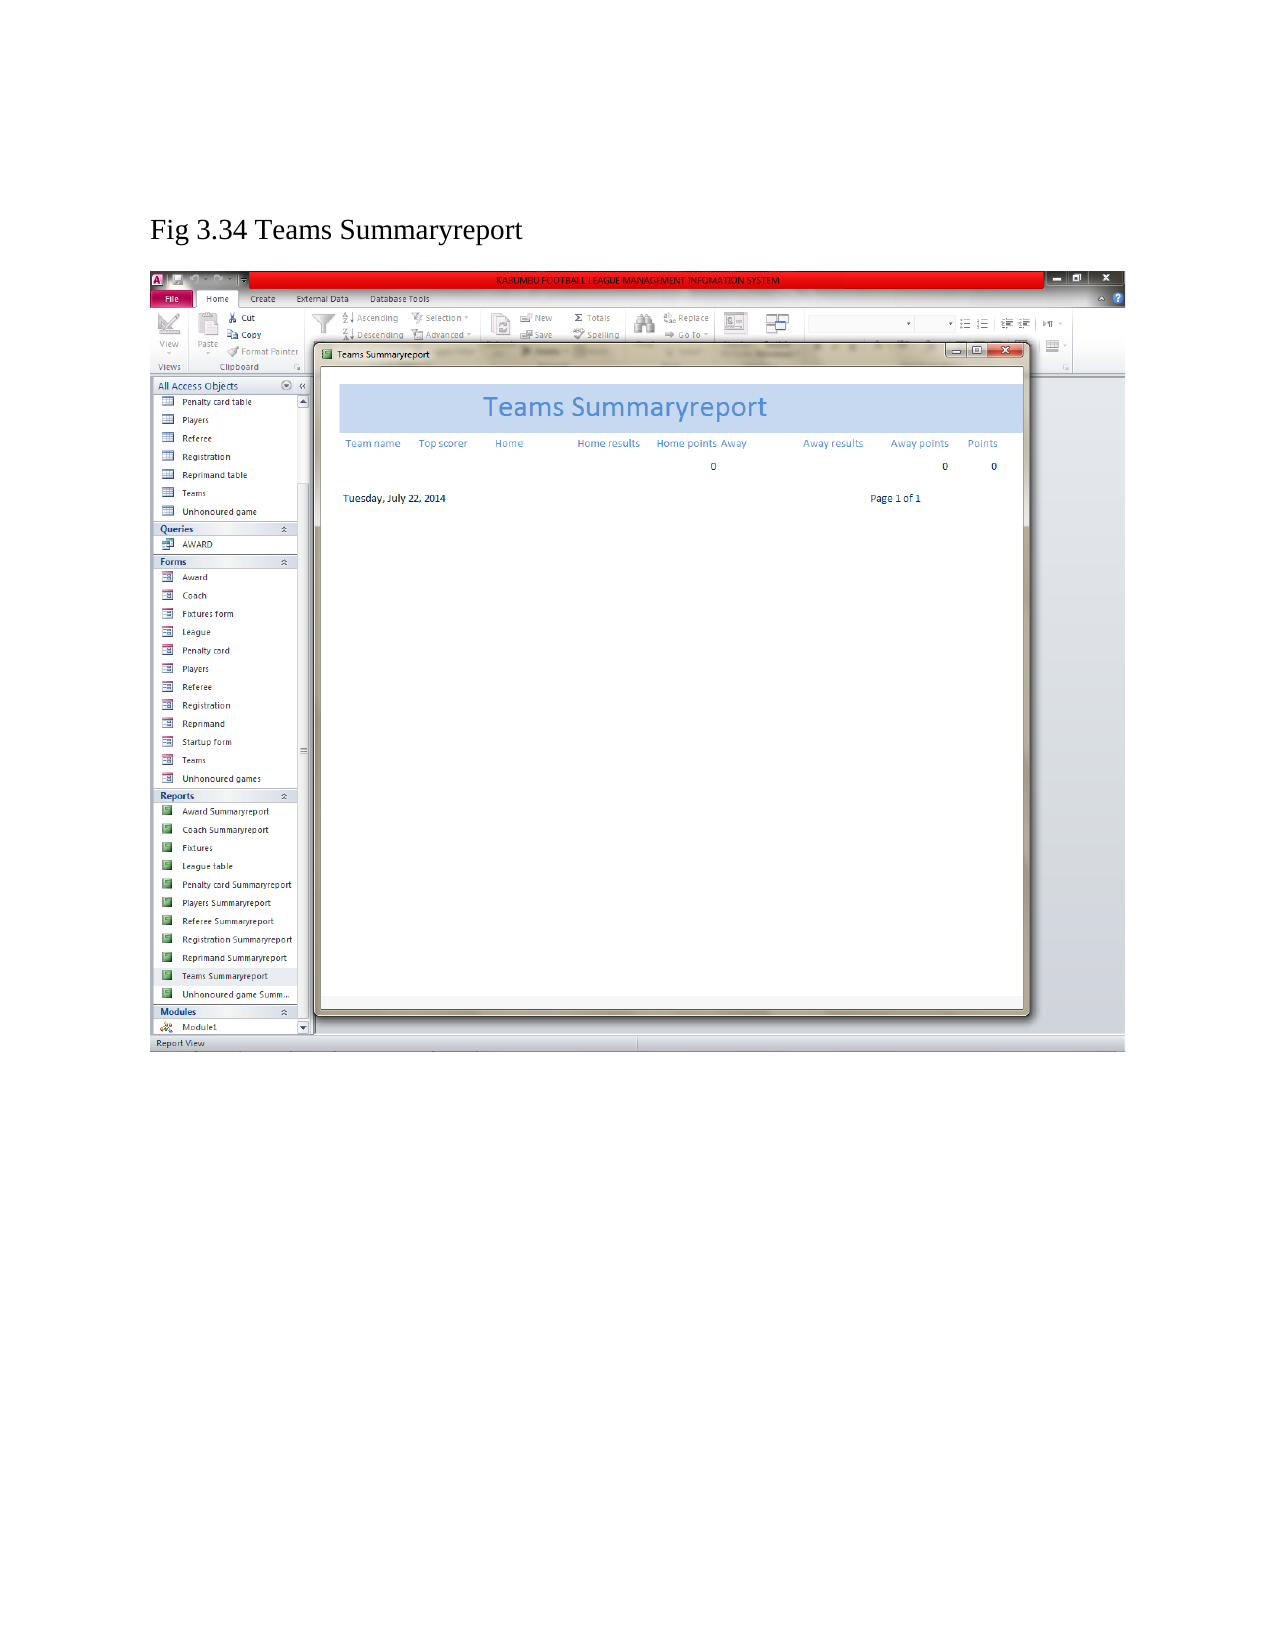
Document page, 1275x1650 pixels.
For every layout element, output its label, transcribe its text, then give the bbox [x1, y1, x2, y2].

picture [150, 271, 1125, 1052]
text Fig 3.34 Teams Summaryreport [150, 212, 1125, 245]
